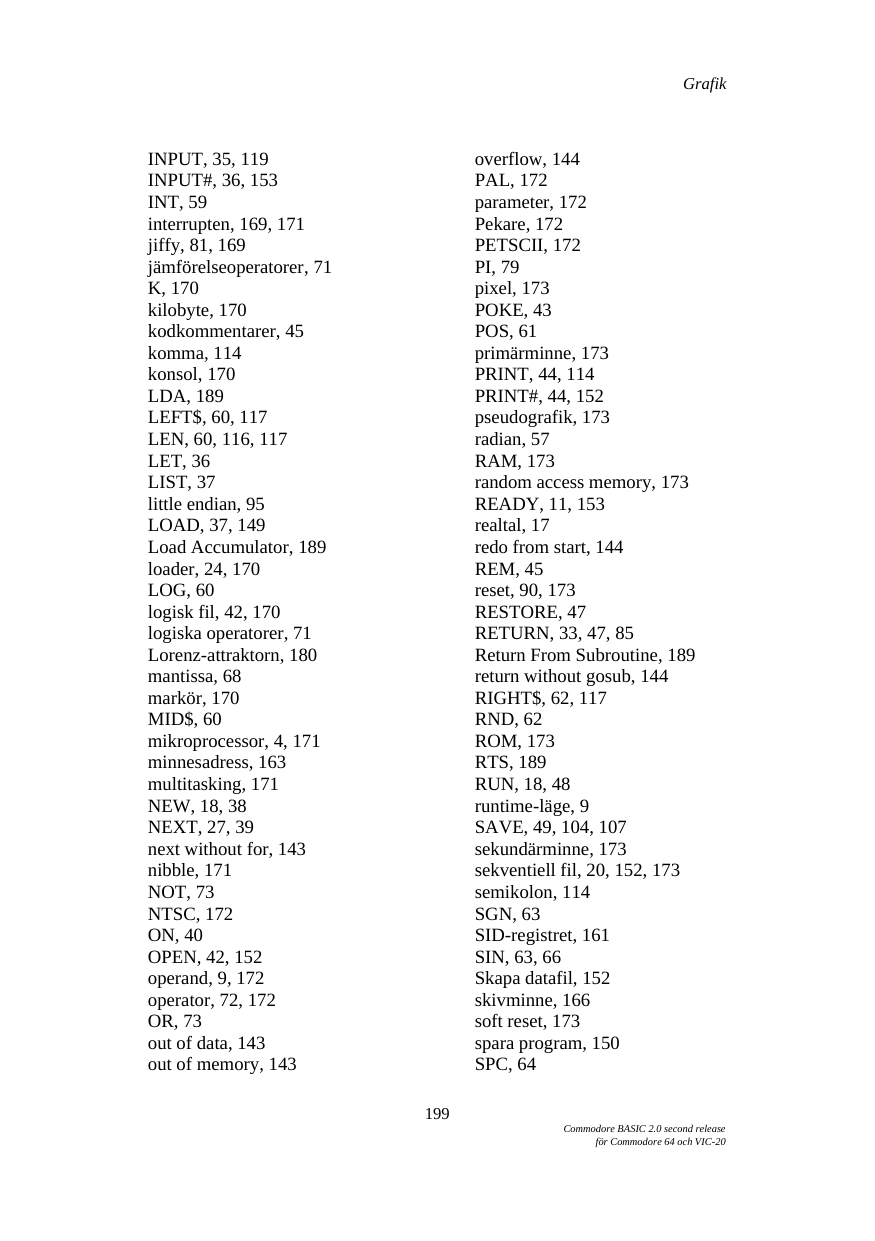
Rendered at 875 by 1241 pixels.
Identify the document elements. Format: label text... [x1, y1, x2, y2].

text SGN, 63 [474, 902, 726, 924]
text LET, 36 [148, 449, 399, 471]
text pixel, 173 [474, 277, 726, 299]
text loader, 24, 170 [148, 557, 399, 579]
text logiska operatorer, 71 [148, 622, 399, 644]
text INT, 59 [148, 191, 399, 212]
text LDA, 189 [148, 385, 399, 406]
text out of memory, 143 [148, 1053, 399, 1075]
text runtime-läge, 9 [474, 794, 726, 816]
text nibble, 171 [148, 859, 399, 881]
text overflow, 144 [474, 148, 726, 169]
text kilobyte, 170 [148, 299, 399, 320]
text NEXT, 27, 39 [148, 816, 399, 838]
text mantissa, 68 [148, 665, 399, 687]
text konsol, 170 [148, 363, 399, 385]
text operand, 9, 172 [148, 967, 399, 989]
text reset, 90, 173 [474, 579, 726, 601]
text ROM, 173 [474, 730, 726, 751]
text Load Accumulator, 189 [148, 536, 399, 557]
text Return From Subroutine, 189 [474, 644, 726, 665]
text little endian, 95 [148, 493, 399, 514]
text random access memory, 173 [474, 471, 726, 493]
text PRINT#, 44, 152 [474, 385, 726, 406]
text REM, 45 [474, 557, 726, 579]
text PI, 79 [474, 256, 726, 277]
text LOG, 60 [148, 579, 399, 601]
text PETSCII, 172 [474, 234, 726, 256]
text SID-registret, 161 [474, 924, 726, 946]
text realtal, 17 [474, 514, 726, 536]
text radian, 57 [474, 428, 726, 449]
text NOT, 73 [148, 881, 399, 902]
text READY, 11, 153 [474, 493, 726, 514]
text RIGHT$, 62, 117 [474, 687, 726, 708]
text SIN, 63, 66 [474, 946, 726, 967]
text semikolon, 114 [474, 881, 726, 902]
text sekventiell fil, 20, 152, 173 [474, 859, 726, 881]
text Skapa datafil, 152 [474, 967, 726, 989]
text MID$, 60 [148, 708, 399, 730]
text jämförelseoperatorer, 71 [148, 256, 399, 277]
text pseudografik, 173 [474, 406, 726, 428]
text RETURN, 33, 47, 85 [474, 622, 726, 644]
text SPC, 64 [474, 1053, 726, 1075]
text ON, 40 [148, 924, 399, 946]
text LEFT$, 60, 117 [148, 406, 399, 428]
text minnesadress, 163 [148, 751, 399, 773]
text RUN, 18, 48 [474, 773, 726, 794]
text NTSC, 172 [148, 902, 399, 924]
text LOAD, 37, 149 [148, 514, 399, 536]
text PAL, 172 [474, 169, 726, 191]
text Lorenz-attraktorn, 180 [148, 644, 399, 665]
text K, 170 [148, 277, 399, 299]
text NEW, 18, 38 [148, 794, 399, 816]
text sekundärminne, 173 [474, 838, 726, 859]
text jiffy, 81, 169 [148, 234, 399, 256]
text skivminne, 166 [474, 989, 726, 1010]
text mikroprocessor, 4, 171 [148, 730, 399, 751]
text redo from start, 144 [474, 536, 726, 557]
text markör, 170 [148, 687, 399, 708]
text LEN, 60, 116, 117 [148, 428, 399, 449]
text RAM, 173 [474, 449, 726, 471]
text INPUT#, 36, 153 [148, 169, 399, 191]
text soft reset, 173 [474, 1010, 726, 1032]
text interrupten, 169, 171 [148, 212, 399, 234]
text komma, 114 [148, 342, 399, 363]
text operator, 72, 172 [148, 989, 399, 1010]
text out of data, 143 [148, 1032, 399, 1053]
text OR, 73 [148, 1010, 399, 1032]
text kodkommentarer, 45 [148, 320, 399, 342]
text LIST, 37 [148, 471, 399, 493]
text PRINT, 44, 114 [474, 363, 726, 385]
text multitasking, 171 [148, 773, 399, 794]
text next without for, 143 [148, 838, 399, 859]
text primärminne, 173 [474, 342, 726, 363]
text SAVE, 49, 104, 107 [474, 816, 726, 838]
text OPEN, 42, 152 [148, 946, 399, 967]
text POKE, 43 [474, 299, 726, 320]
text spara program, 150 [474, 1032, 726, 1053]
text RTS, 189 [474, 751, 726, 773]
text logisk fil, 42, 170 [148, 601, 399, 622]
text return without gosub, 144 [474, 665, 726, 687]
text POS, 61 [474, 320, 726, 342]
text parameter, 172 [474, 191, 726, 212]
text RESTORE, 47 [474, 601, 726, 622]
text Pekare, 172 [474, 212, 726, 234]
text INPUT, 35, 119 [148, 148, 399, 169]
text RND, 62 [474, 708, 726, 730]
